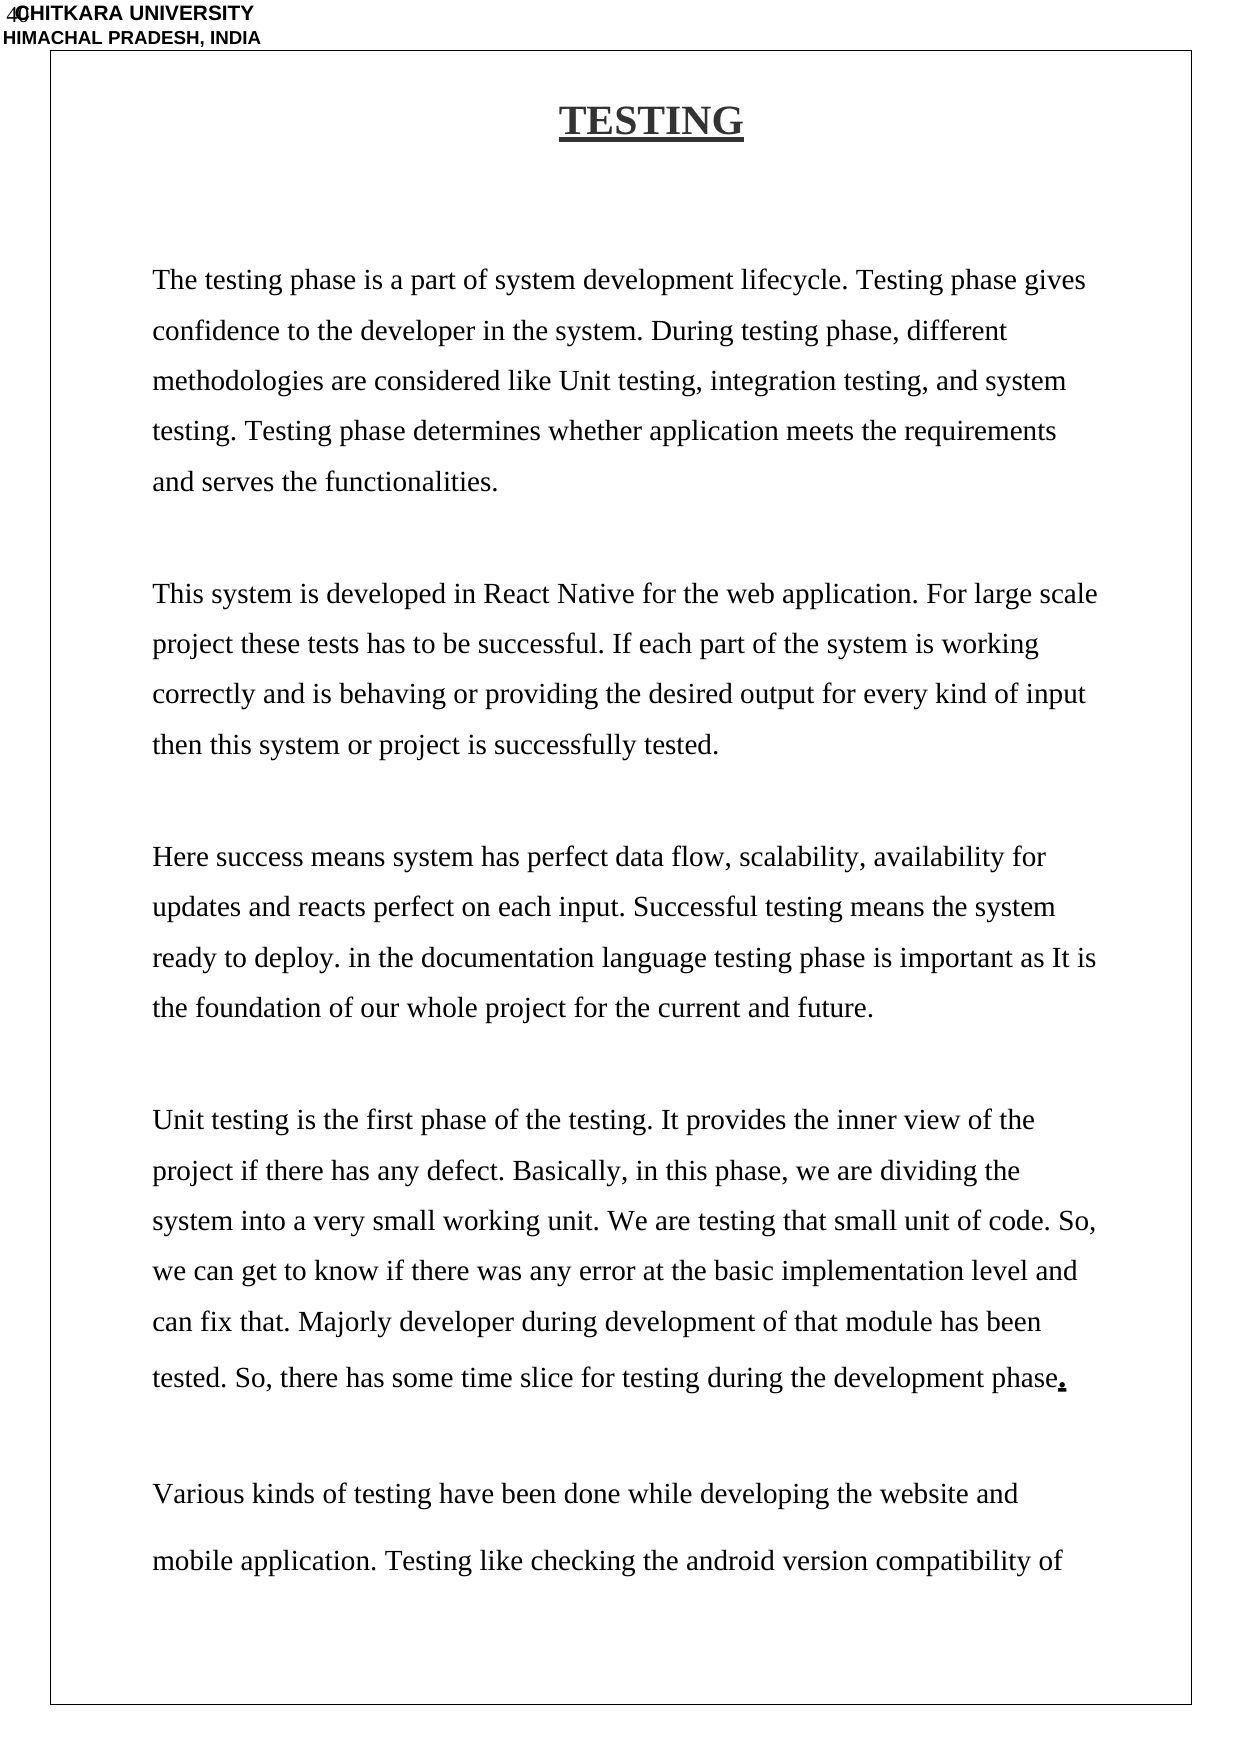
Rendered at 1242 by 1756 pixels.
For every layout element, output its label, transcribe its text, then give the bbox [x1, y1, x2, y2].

text The testing phase is a part of system development lifecycle. Testing phase gives confidence to the developer in the system. During testing phase, different methodologies are considered like Unit testing, integration testing, and system testing. Testing phase determines whether application meets the requirements and serves the functionalities. [152, 262, 1088, 497]
text mobile application. Testing like checking the android version compatibility of [152, 1543, 1171, 1577]
text Various kinds of testing have been done while developing the website and [152, 1476, 1171, 1510]
subtitle TESTING [277, 96, 1025, 144]
text Here success means system has perfect data flow, scalability, availability for updates and reacts perfect on each input. Successful testing means the system ready to deploy. in the documentation language testing phase is important as It is the foundation of our whole project for the current and future. [152, 839, 1099, 1024]
text This system is developed in React Native for the web application. For large scale project these tests has to be successful. If each part of the system is working correctly and is behaving or providing the desired output for every kind of input then this system or project is successfully tested. [152, 576, 1100, 760]
text Unit testing is the first phase of the testing. It provides the inner view of the project if there has any defect. Basically, in this phase, we are dividing the system into a very small working unit. We are testing that small unit of code. So, we can get to know if there was any error at the basic implementation level and can fix that. Majorly developer during development of that module has been tested. So, there has some time slice for testing during the development phase. [152, 1102, 1099, 1395]
